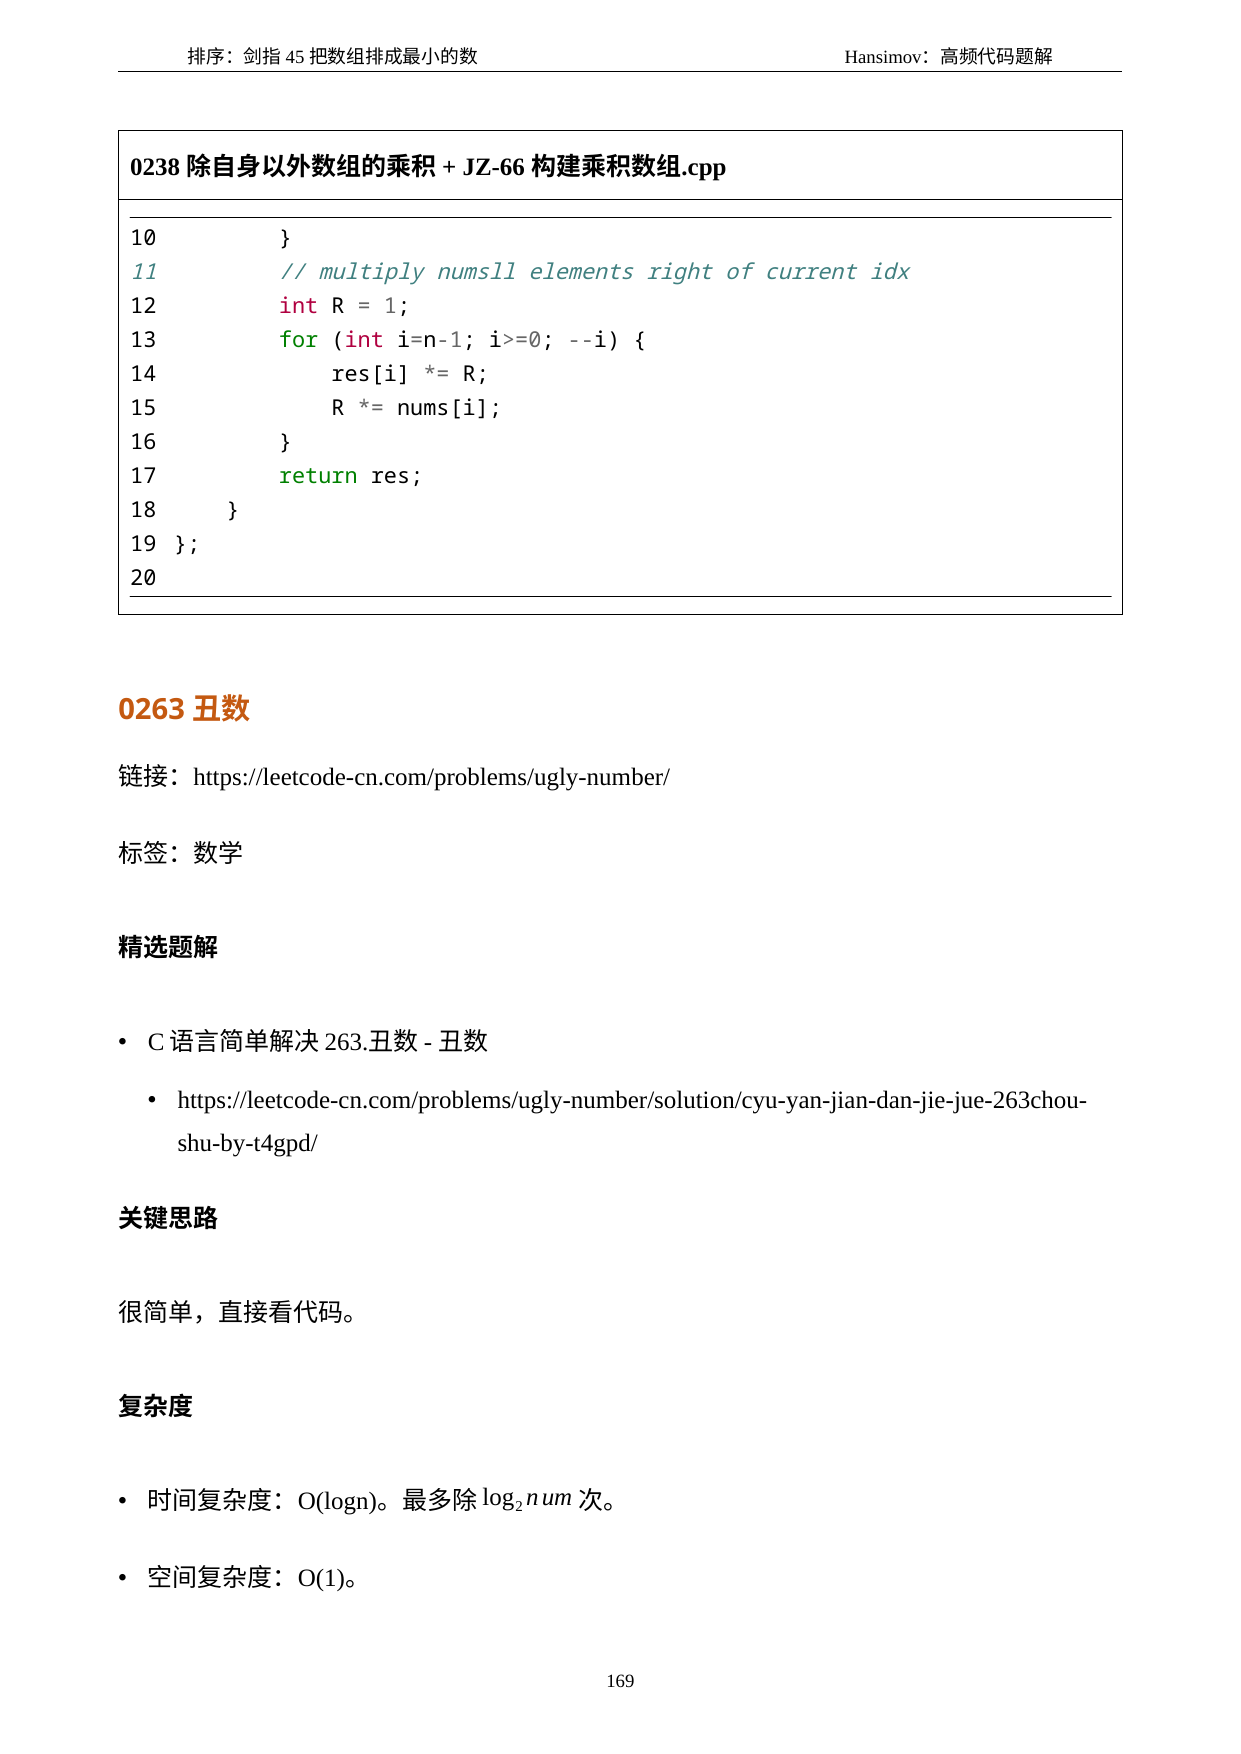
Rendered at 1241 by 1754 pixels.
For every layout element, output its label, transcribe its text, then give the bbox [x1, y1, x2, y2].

subtitle 精选题解 [118, 912, 1097, 979]
text 很简单，直接看代码。 [118, 1277, 1122, 1345]
subtitle 复杂度 [118, 1371, 1097, 1439]
text 链接：https://leetcode-cn.com/problems/ugly-number/ [118, 741, 1122, 809]
text https://leetcode-cn.com/problems/ugly-number/solution/cyu-yan-jian-dan-jie-jue-263chou-shu-by-t4gpd/ [148, 1083, 1122, 1159]
text C语言简单解决263.丑数 - 丑数 [118, 1006, 1122, 1073]
subtitle 0263 丑数 [118, 673, 1097, 741]
table_header 0238 除自身以外数组的乘积 + JZ-66 构建乘积数组.cpp [119, 131, 1122, 199]
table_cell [119, 200, 1122, 614]
text 空间复杂度：O(1)。 [118, 1542, 1122, 1610]
subtitle 关键思路 [118, 1183, 1097, 1251]
text 时间复杂度：O(logn)。最多除 次。 [118, 1465, 1122, 1533]
text 标签：数学 [118, 818, 1122, 886]
